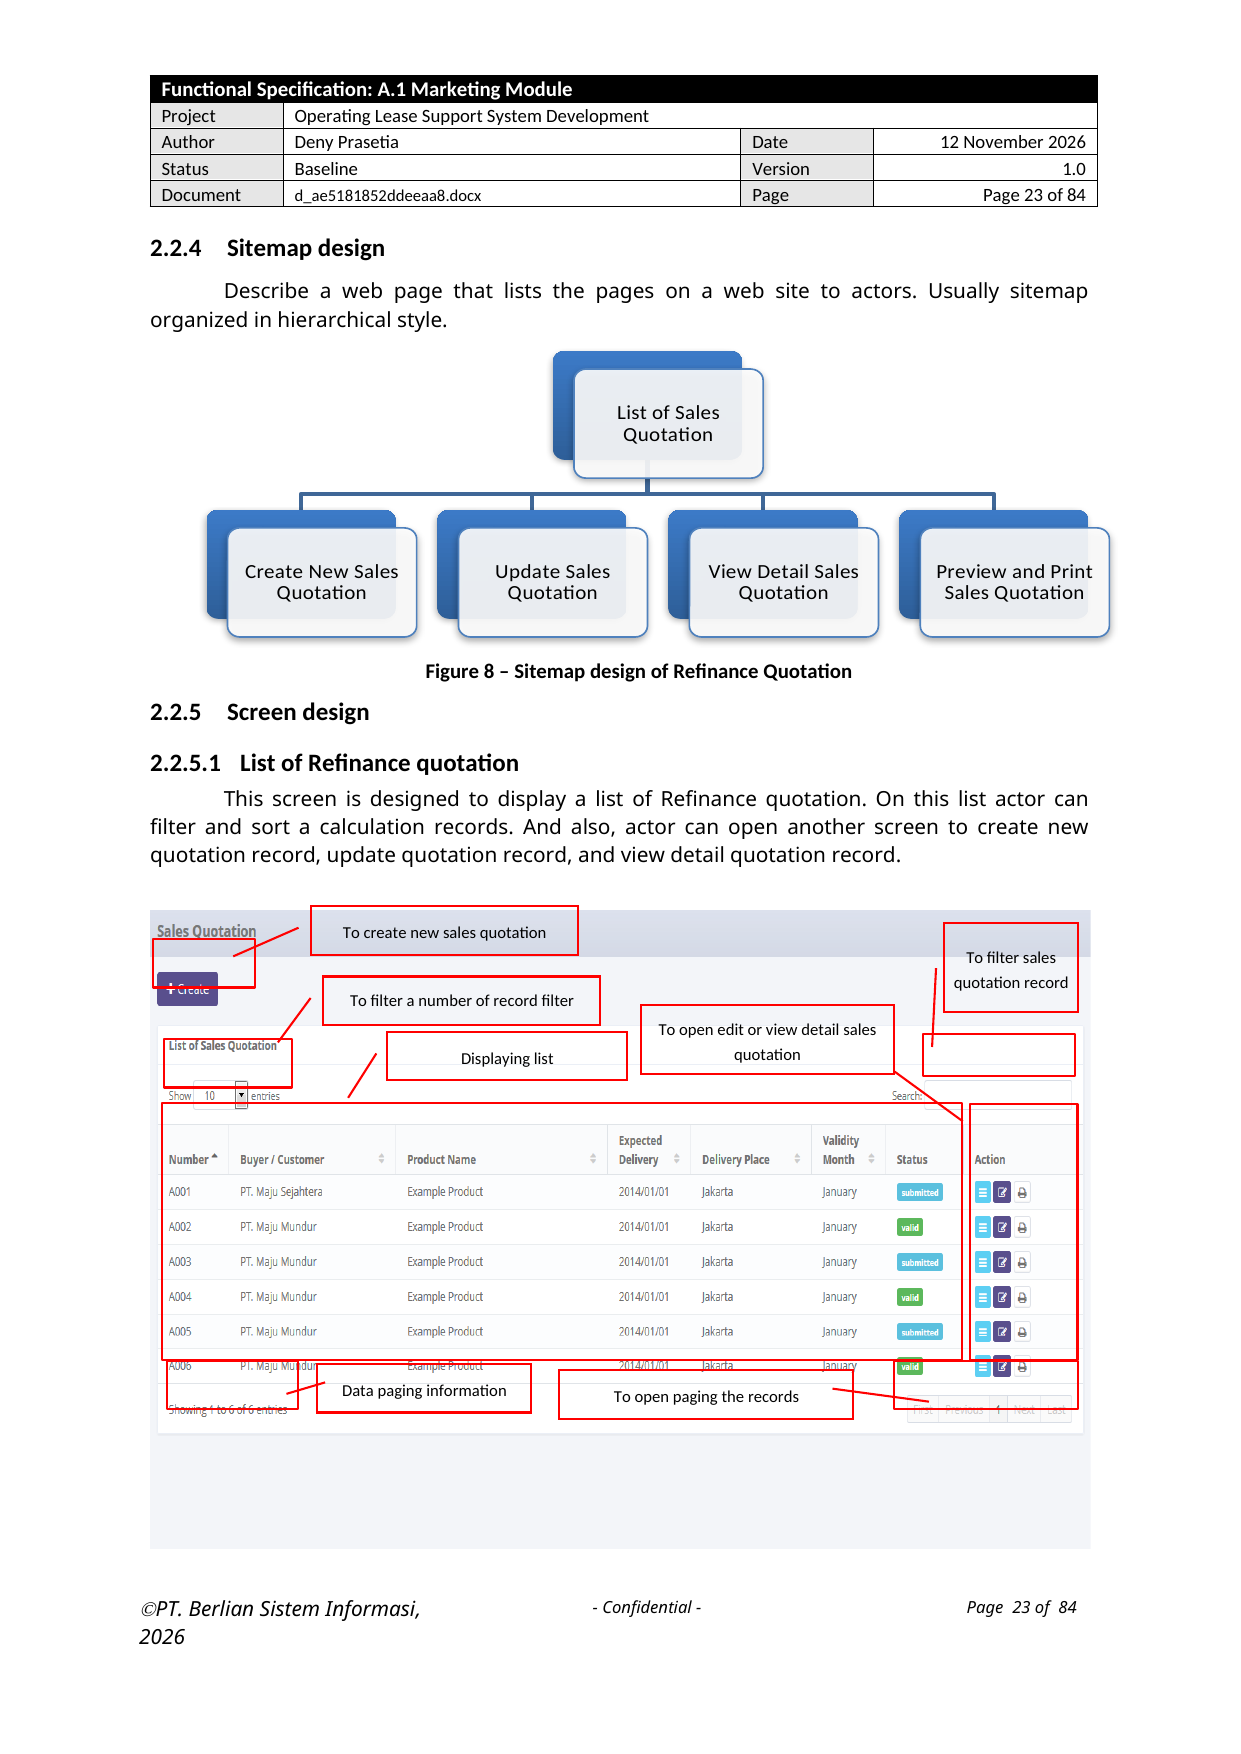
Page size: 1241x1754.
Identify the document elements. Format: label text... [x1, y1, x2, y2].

subtitle Sitemap design [150, 232, 1090, 263]
subtitle Screen design [150, 696, 1090, 727]
text Figure 8 – Sitemap design of Refinance Quotation [187, 658, 1090, 684]
text Describe a web page that lists the pages on a web site to actors. Usually sitemap organized in hierarchical style. [150, 276, 1090, 333]
text This screen is designed to display a list of Refinance quotation. On this list actor can filter and sort a calculation records. And also, actor can open another screen to create new quotation record, update quotation record, and view detail quotation record. [150, 784, 1090, 869]
picture [150, 910, 1091, 1549]
picture [312, 910, 577, 954]
subtitle List of Refinance quotation [150, 747, 1090, 777]
